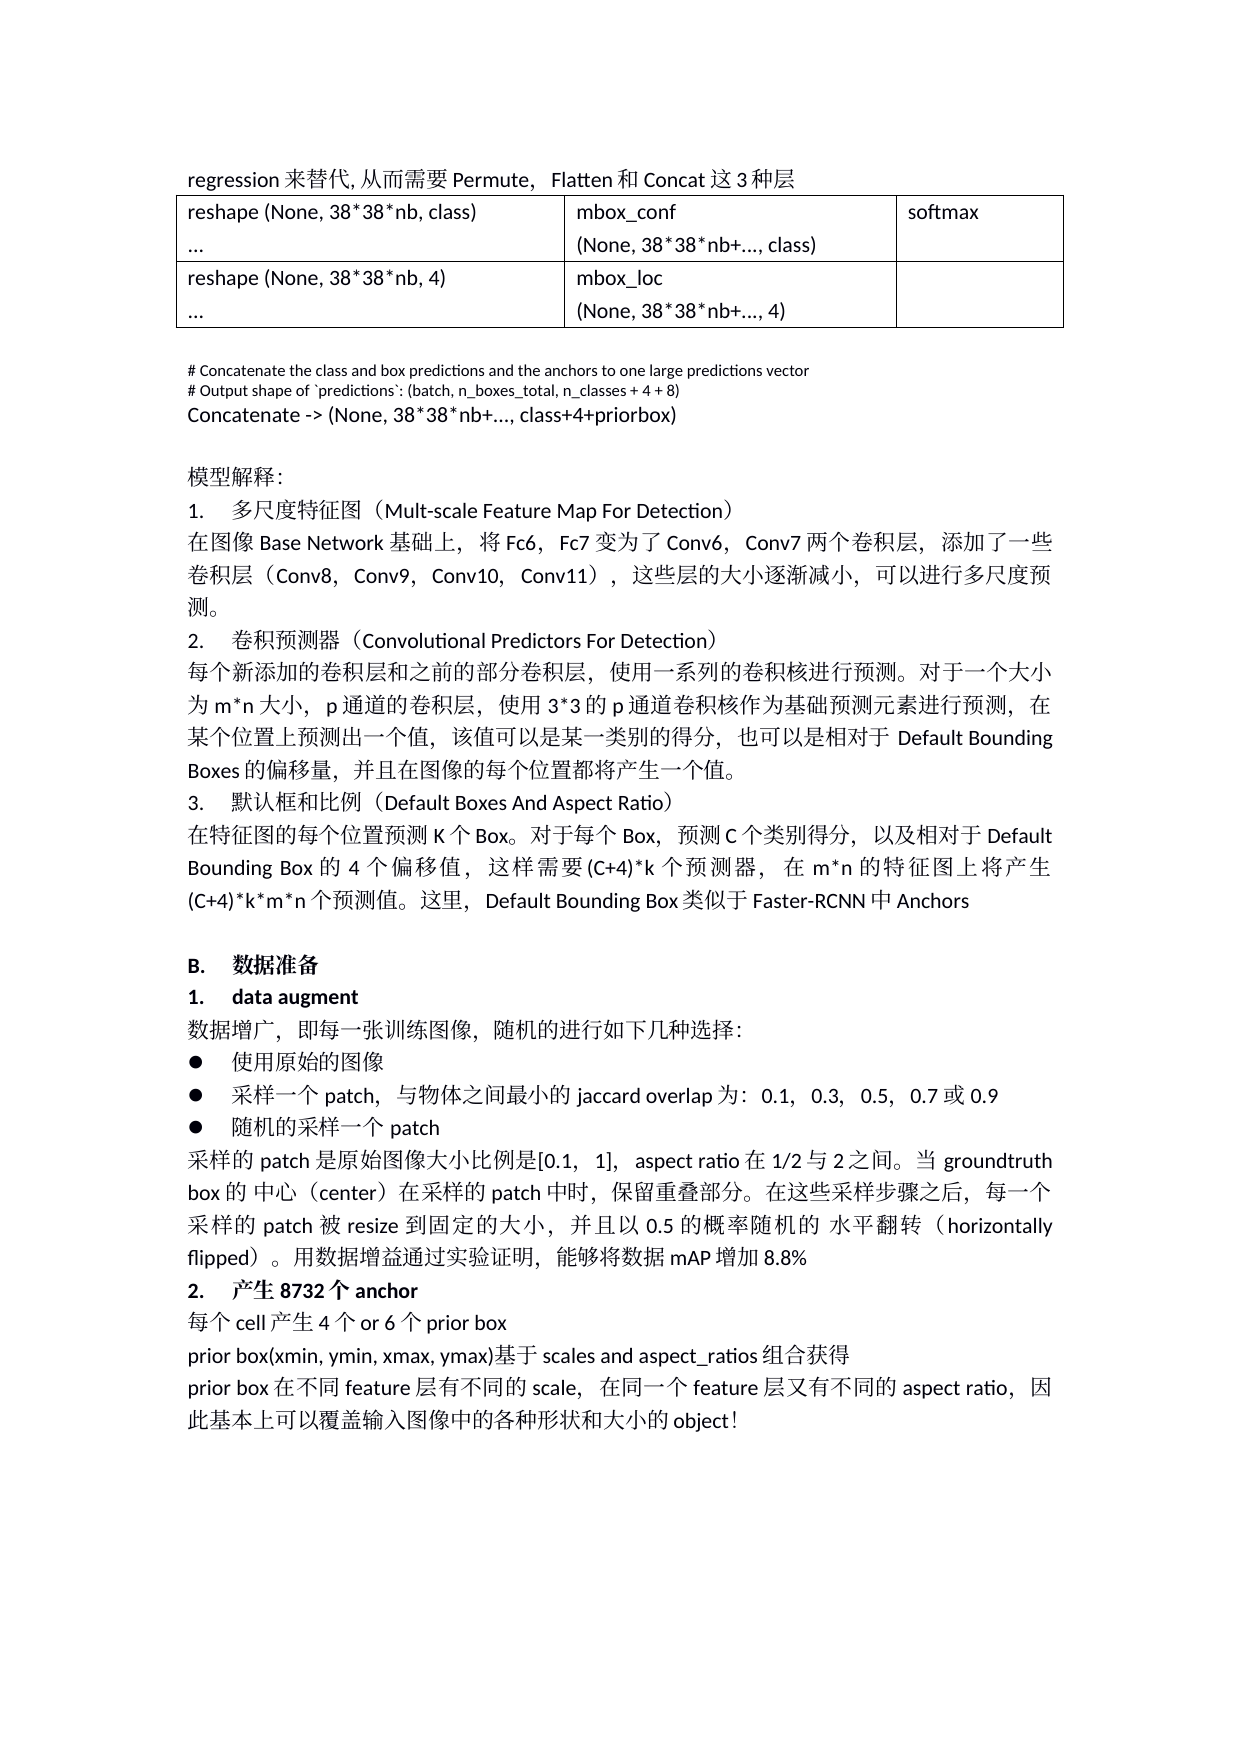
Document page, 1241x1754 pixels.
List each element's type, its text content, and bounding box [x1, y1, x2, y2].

list 采样一个 patch，与物体之间最小的 jaccard overlap 为：0.1，0.3，0.5，0.7 或 0.9 [187, 1077, 1053, 1110]
text prior box在不同feature层有不同的scale，在同一个feature层又有不同的aspect ratio，因此基本上可以覆盖输入图像中的各种形状和大小的object！ [187, 1370, 1053, 1435]
text Concatenate -> (None, 38*38*nb+..., class+4+priorbox) [187, 401, 1053, 427]
text # Concatenate the class and box predictions and the anchors to one large predictions vector [187, 360, 1053, 380]
list 卷积预测器（Convolutional Predictors For Detection） [187, 622, 1053, 655]
text # Output shape of `predictions`: (batch, n_boxes_total, n_classes + 4 + 8) [187, 380, 1053, 401]
list 多尺度特征图（Mult-scale Feature Map For Detection） [187, 492, 1053, 525]
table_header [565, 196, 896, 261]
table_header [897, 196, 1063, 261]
text 模型解释： [187, 460, 1053, 492]
list 产生8732个anchor [187, 1272, 1053, 1305]
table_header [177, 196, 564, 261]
list 随机的采样一个 patch [187, 1110, 1053, 1142]
list 采样的 patch 是原始图像大小比例是[0.1，1]，aspect ratio在1/2与2之间。当 groundtruth box 的 中心（center）在采样的patch中时，保留重叠部分。在这些采样步骤之后，每一个采样的patch被resize到固定的大小，并且以0.5的概率随机的 水平翻转（horizontally flipped）。用数据增益通过实验证明，能够将数据mAP增加8.8% [187, 1142, 1053, 1272]
text 每个cell产生4个or 6个prior box [187, 1305, 1053, 1337]
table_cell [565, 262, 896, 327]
list 数据准备 [187, 947, 1053, 980]
list 使用原始的图像 [187, 1045, 1053, 1077]
list 数据增广，即每一张训练图像，随机的进行如下几种选择： [187, 1012, 1053, 1045]
list data augment [187, 980, 1053, 1012]
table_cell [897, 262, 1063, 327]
text 在特征图的每个位置预测K个Box。对于每个Box，预测C个类别得分，以及相对于Default Bounding Box的4个偏移值，这样需要(C+4)*k个预测器，在m*n的特征图上将产生(C+4)*k*m*n个预测值。这里，Default Bounding Box类似于Faster-RCNN中Anchors [187, 817, 1053, 915]
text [187, 162, 1053, 194]
text 每个新添加的卷积层和之前的部分卷积层，使用一系列的卷积核进行预测。对于一个大小为m*n大小，p通道的卷积层，使用3*3的p通道卷积核作为基础预测元素进行预测，在某个位置上预测出一个值，该值可以是某一类别的得分，也可以是相对于Default Bounding Boxes的偏移量，并且在图像的每个位置都将产生一个值。 [187, 655, 1053, 785]
text prior box(xmin, ymin, xmax, ymax)基于scales and aspect_ratios组合获得 [187, 1337, 1053, 1370]
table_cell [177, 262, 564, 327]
list 默认框和比例（Default Boxes And Aspect Ratio） [187, 785, 1053, 817]
text 在图像Base Network基础上，将Fc6，Fc7变为了Conv6，Conv7两个卷积层，添加了一些卷积层（Conv8，Conv9，Conv10，Conv11），这些层的大小逐渐减小，可以进行多尺度预测。 [187, 525, 1053, 622]
